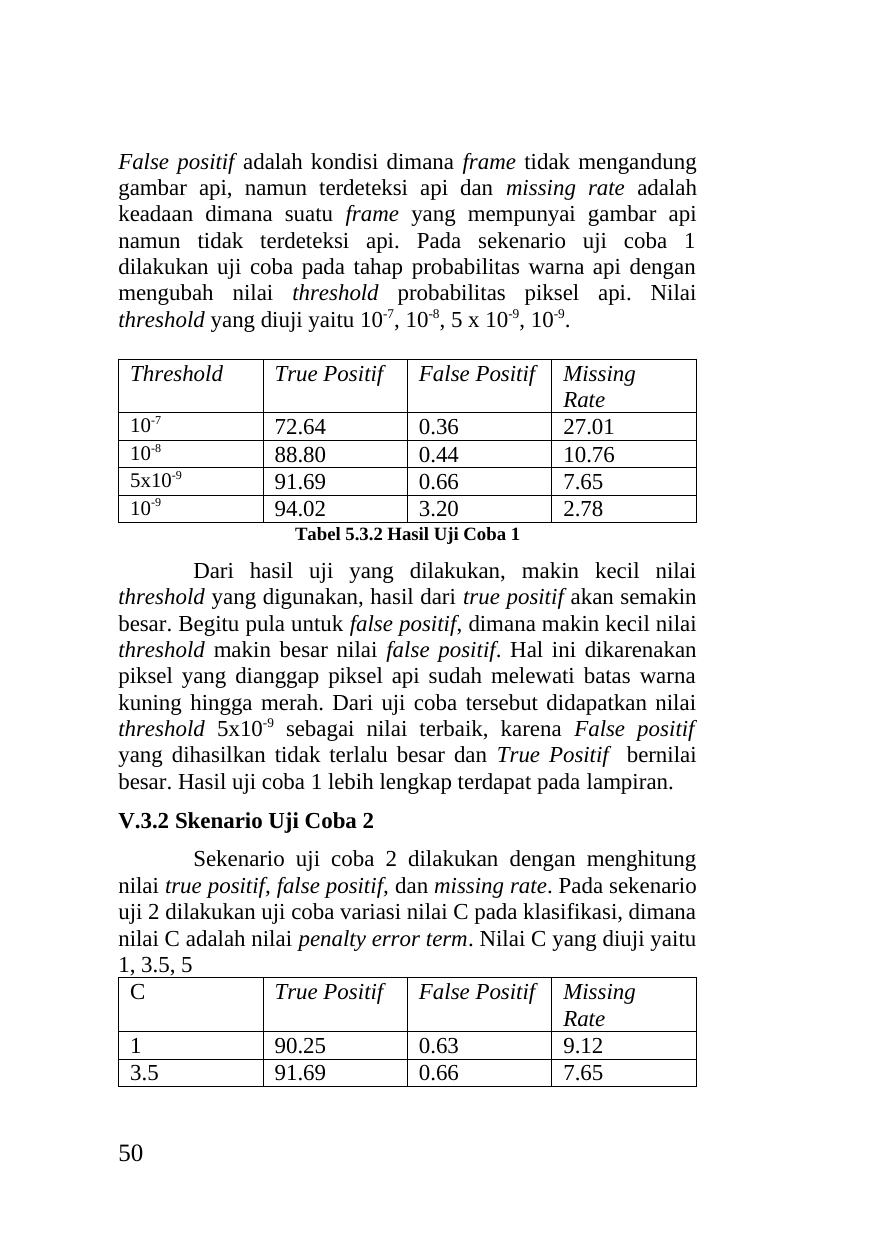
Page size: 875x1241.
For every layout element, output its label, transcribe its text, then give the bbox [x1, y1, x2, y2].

text Dari hasil uji yang dilakukan, makin kecil nilai threshold yang digunakan, hasil dari true positif akan semakin besar. Begitu pula untuk false positif, dimana makin kecil nilai threshold makin besar nilai false positif. Hal ini dikarenakan piksel yang dianggap piksel api sudah melewati batas warna kuning hingga merah. Dari uji coba tersebut didapatkan nilai threshold 5x10-9 sebagai nilai terbaik, karena False positif yang dihasilkan tidak terlalu besar dan True Positif bernilai besar. Hasil uji coba 1 lebih lengkap terdapat pada lampiran. [118, 557, 697, 794]
table_cell 0.36 [408, 413, 551, 440]
table_cell 72.64 [264, 413, 407, 440]
table_header Missing Rate [552, 360, 696, 412]
table_cell 7.65 [552, 468, 696, 494]
table_header C [119, 978, 263, 1031]
table_cell 91.69 [264, 1060, 407, 1086]
table_cell 88.80 [264, 441, 407, 467]
table_header True Positif [264, 978, 407, 1031]
table_cell 0.44 [408, 441, 551, 467]
table_cell 10-8 [119, 441, 263, 467]
table_header False Positif [408, 978, 551, 1031]
table_cell 5x10-9 [119, 468, 263, 494]
table_cell 0.66 [408, 1060, 551, 1086]
table_header Missing Rate [552, 978, 696, 1031]
table_cell 2.78 [552, 496, 696, 522]
table_cell 27.01 [552, 413, 696, 440]
table_cell 7.65 [552, 1060, 696, 1086]
table_cell 91.69 [264, 468, 407, 494]
table_cell 9.12 [552, 1032, 696, 1058]
subtitle Skenario Uji Coba 2 [118, 807, 697, 833]
table_cell 3.20 [408, 496, 551, 522]
table_header False Positif [408, 360, 551, 412]
table_cell 1 [119, 1032, 263, 1058]
text Sekenario uji coba 2 dilakukan dengan menghitung nilai true positif, false positif, dan missing rate. Pada sekenario uji 2 dilakukan uji coba variasi nilai C pada klasifikasi, dimana nilai C adalah nilai penalty error term. Nilai C yang diuji yaitu 1, 3.5, 5 [118, 846, 697, 977]
table_cell 3.5 [119, 1060, 263, 1086]
table_cell 0.66 [408, 468, 551, 494]
table_cell 90.25 [264, 1032, 407, 1058]
table_header Threshold [119, 360, 263, 412]
table_cell 10-7 [119, 413, 263, 440]
table_cell 10.76 [552, 441, 696, 467]
table_cell 94.02 [264, 496, 407, 522]
table_cell 10-9 [119, 496, 263, 522]
table_cell 0.63 [408, 1032, 551, 1058]
table_header True Positif [264, 360, 407, 412]
